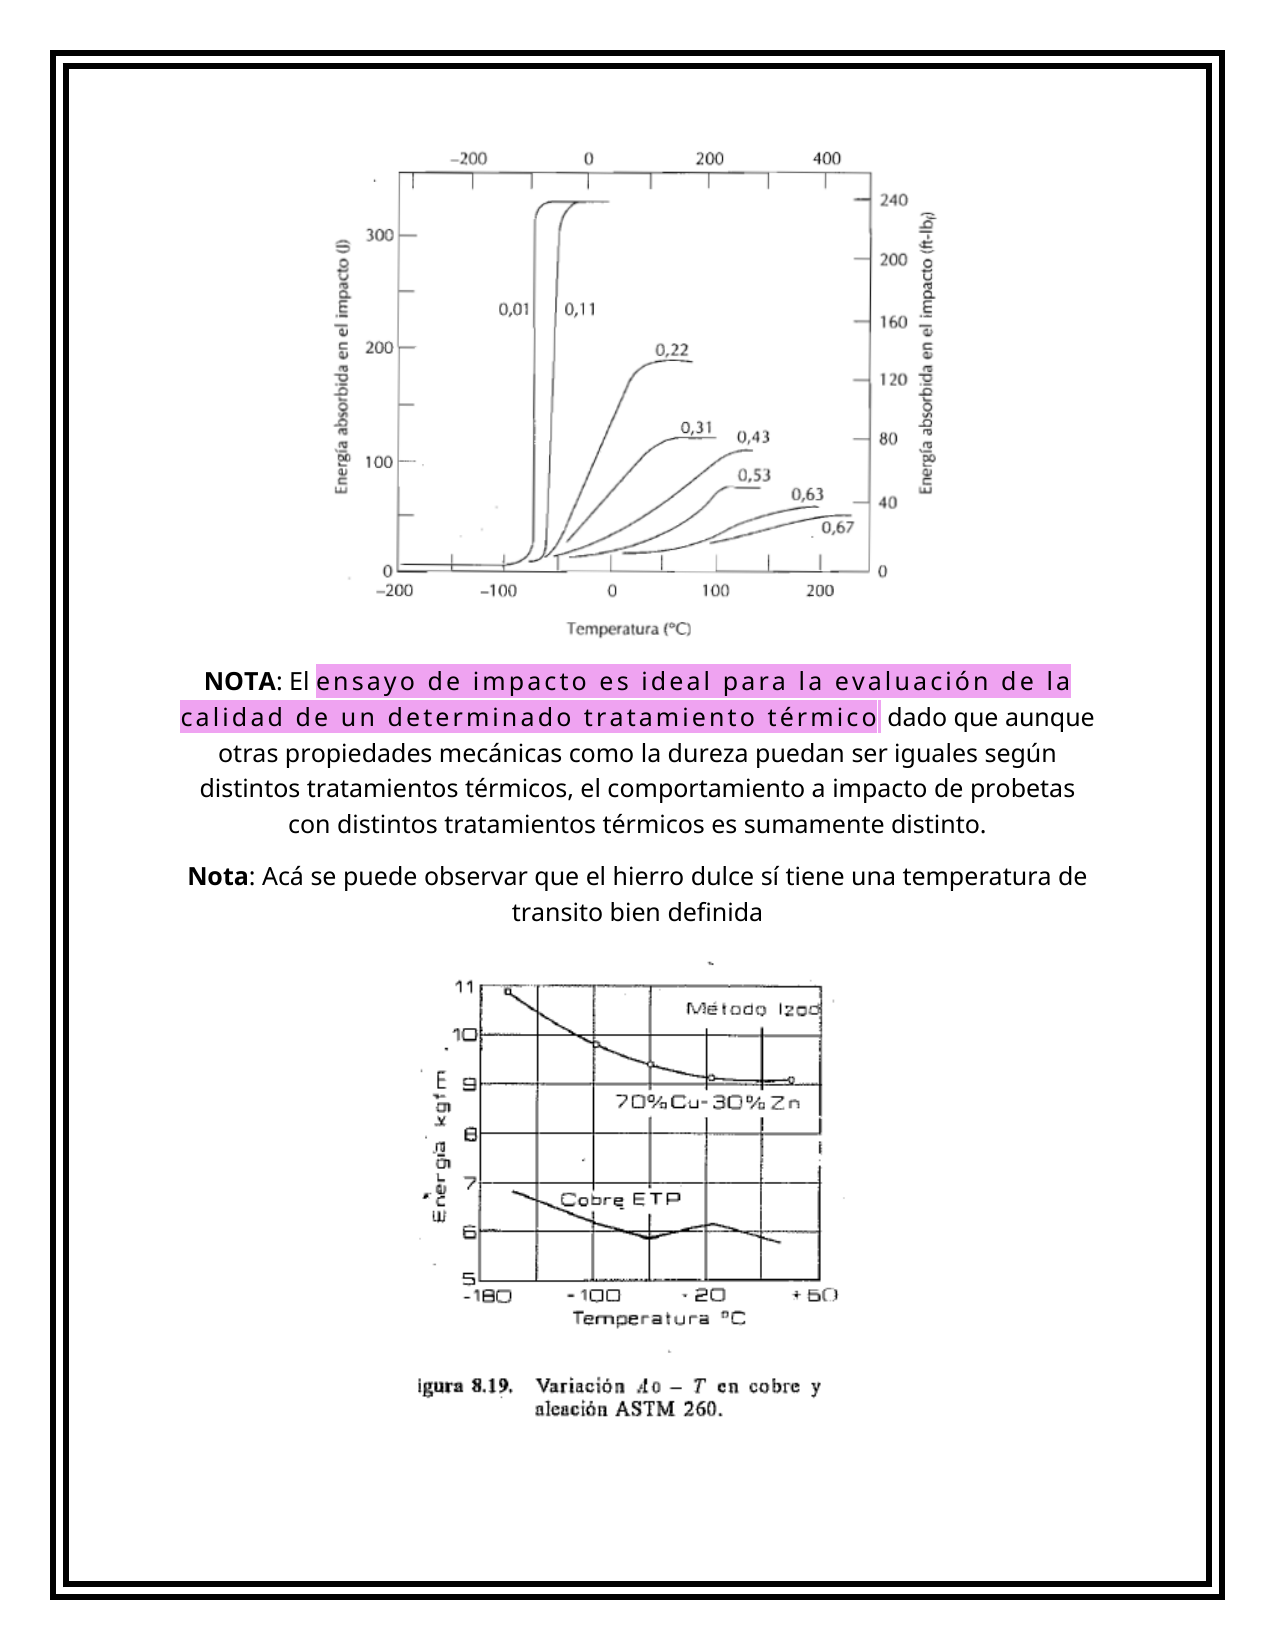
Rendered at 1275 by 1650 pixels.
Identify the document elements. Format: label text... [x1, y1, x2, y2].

text Nota: Acá se puede observar que el hierro dulce sí tiene una temperatura de transito bien definida [177, 859, 1098, 929]
picture [418, 947, 857, 1433]
picture [328, 147, 947, 646]
text NOTA: El ensayo de impacto es ideal para la evaluación de la calidad de un determinado tratamiento térmico dado que aunque otras propiedades mecánicas como la dureza puedan ser iguales según distintos tratamientos térmicos, el comportamiento a impacto de probetas con distintos tratamientos térmicos es sumamente distinto. [177, 664, 1098, 841]
